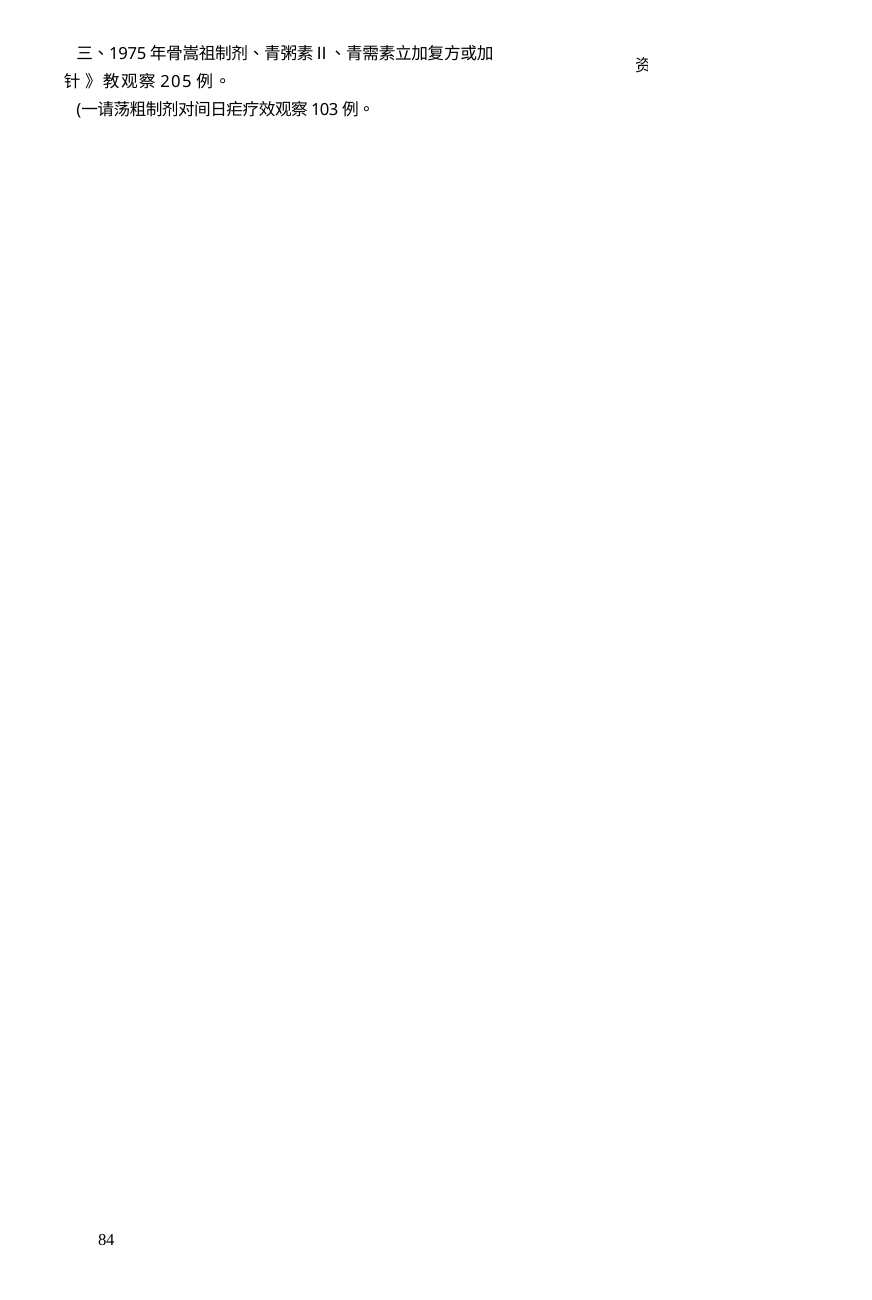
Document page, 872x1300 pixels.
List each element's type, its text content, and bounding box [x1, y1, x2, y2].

text (一请荡粗制剂对间日疟疗效观察103例。 [76, 98, 813, 120]
text 三、1975年骨嵩祖制剂、青粥素Ⅱ、青需素立加复方或加针 》教观察205例。 [63, 42, 501, 93]
